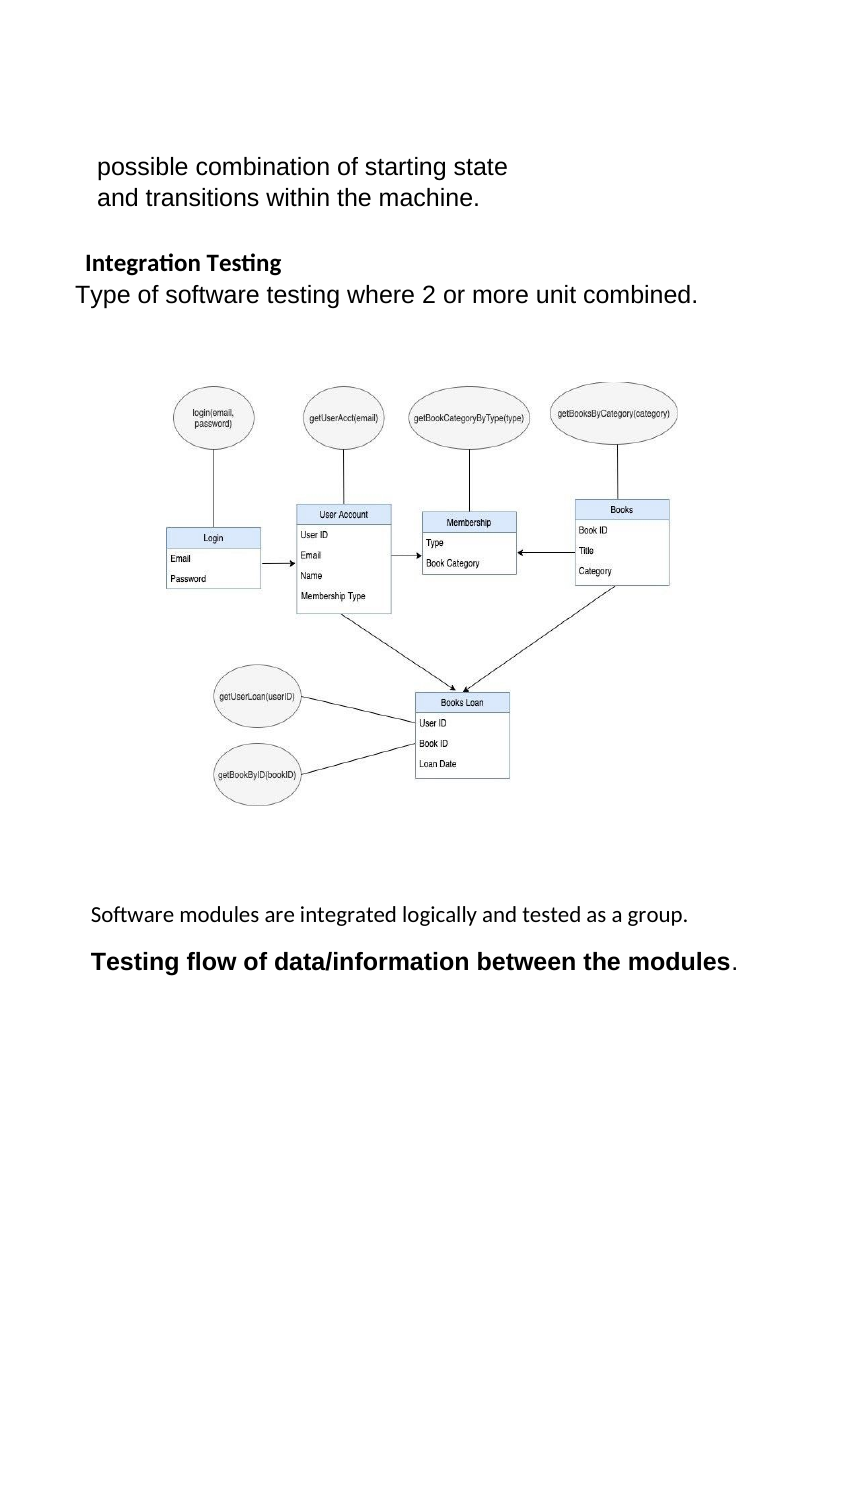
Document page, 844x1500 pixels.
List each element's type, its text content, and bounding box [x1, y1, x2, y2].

subtitle Integration Testing [85, 247, 744, 278]
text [96, 152, 551, 211]
text Testing flow of data/information between the modules. [91, 947, 844, 976]
picture [166, 382, 678, 806]
text Type of software testing where 2 or more unit combined. [0, 280, 728, 309]
